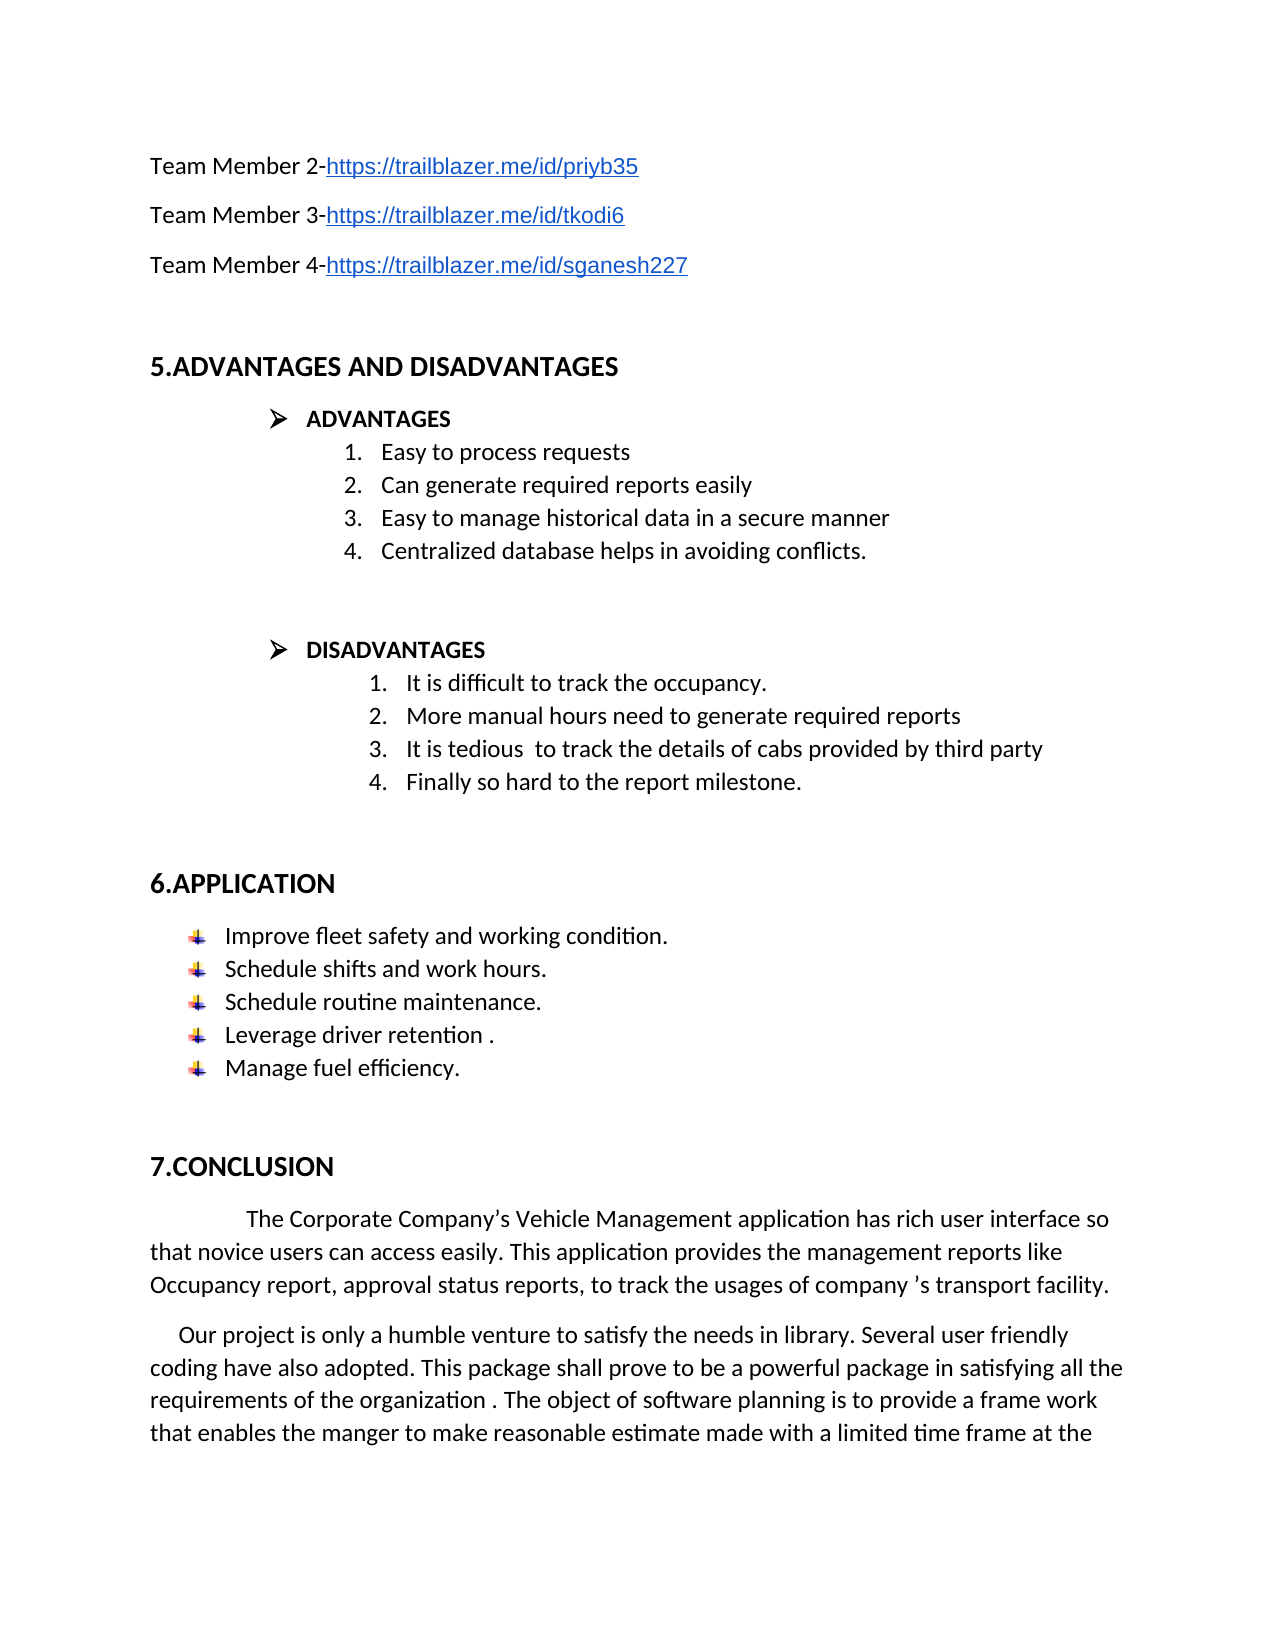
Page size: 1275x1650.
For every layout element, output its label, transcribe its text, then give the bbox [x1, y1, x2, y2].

picture [188, 993, 206, 1011]
picture [188, 1026, 206, 1044]
picture [188, 928, 206, 945]
text 7.CONCLUSION [150, 1148, 1125, 1184]
list ADVANTAGES [269, 403, 1125, 434]
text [150, 1319, 1125, 1448]
list Schedule shifts and work hours. [187, 953, 1125, 984]
text The Corporate Company’s Vehicle Management application has rich user interface so that novice users can access easily. This application provides the management reports like Occupancy report, approval status reports, to track the usages of company ’s transport facility. [150, 1203, 1125, 1300]
text Team Member 3-https://trailblazer.me/id/tkodi6 [150, 199, 1125, 230]
text Team Member 2-https://trailblazer.me/id/priyb35 [150, 150, 1125, 181]
text 6.APPLICATION [150, 865, 1125, 901]
picture [188, 1059, 206, 1077]
list Easy to manage historical data in a secure manner [344, 502, 1125, 533]
list Schedule routine maintenance. [187, 986, 1125, 1017]
text Team Member 4-https://trailblazer.me/id/sganesh227 [150, 249, 1125, 280]
list DISADVANTAGES [269, 634, 1125, 665]
list It is difficult to track the occupancy. [369, 667, 1125, 698]
list More manual hours need to generate required reports [369, 700, 1125, 731]
list Manage fuel efficiency. [187, 1052, 1125, 1082]
list Improve fleet safety and working condition. [187, 920, 1125, 951]
text 5.ADVANTAGES AND DISADVANTAGES [150, 348, 1125, 384]
list Finally so hard to the report milestone. [369, 766, 1125, 796]
list Can generate required reports easily [344, 469, 1125, 500]
list Easy to process requests [344, 436, 1125, 467]
list Centralized database helps in avoiding conflicts. [344, 535, 1125, 566]
picture [188, 960, 206, 978]
list Leverage driver retention . [187, 1019, 1125, 1049]
list It is tedious to track the details of cabs provided by third party [369, 733, 1125, 763]
